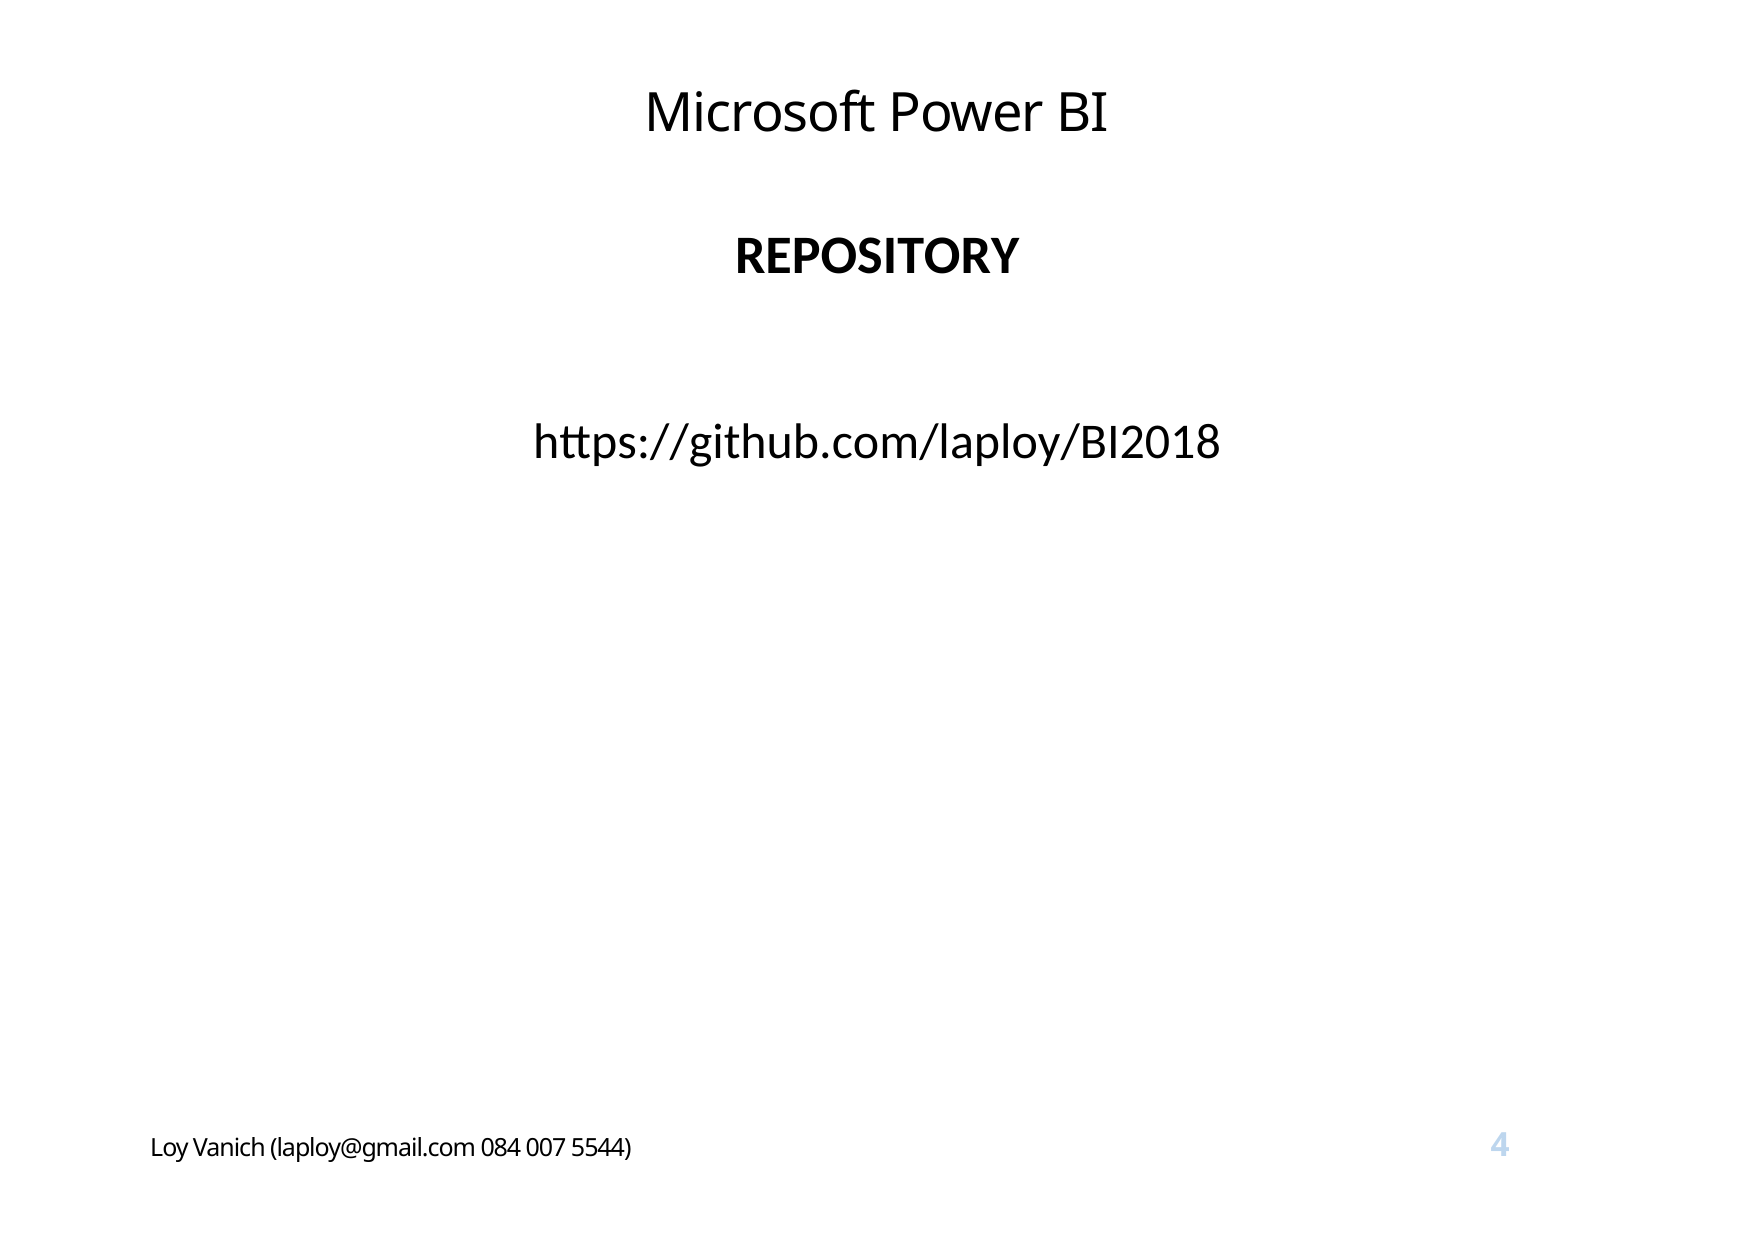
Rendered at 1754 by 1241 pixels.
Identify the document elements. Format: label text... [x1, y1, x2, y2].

text https://github.com/laploy/BI2018 [150, 409, 1604, 471]
text REPOSITORY [150, 221, 1604, 287]
